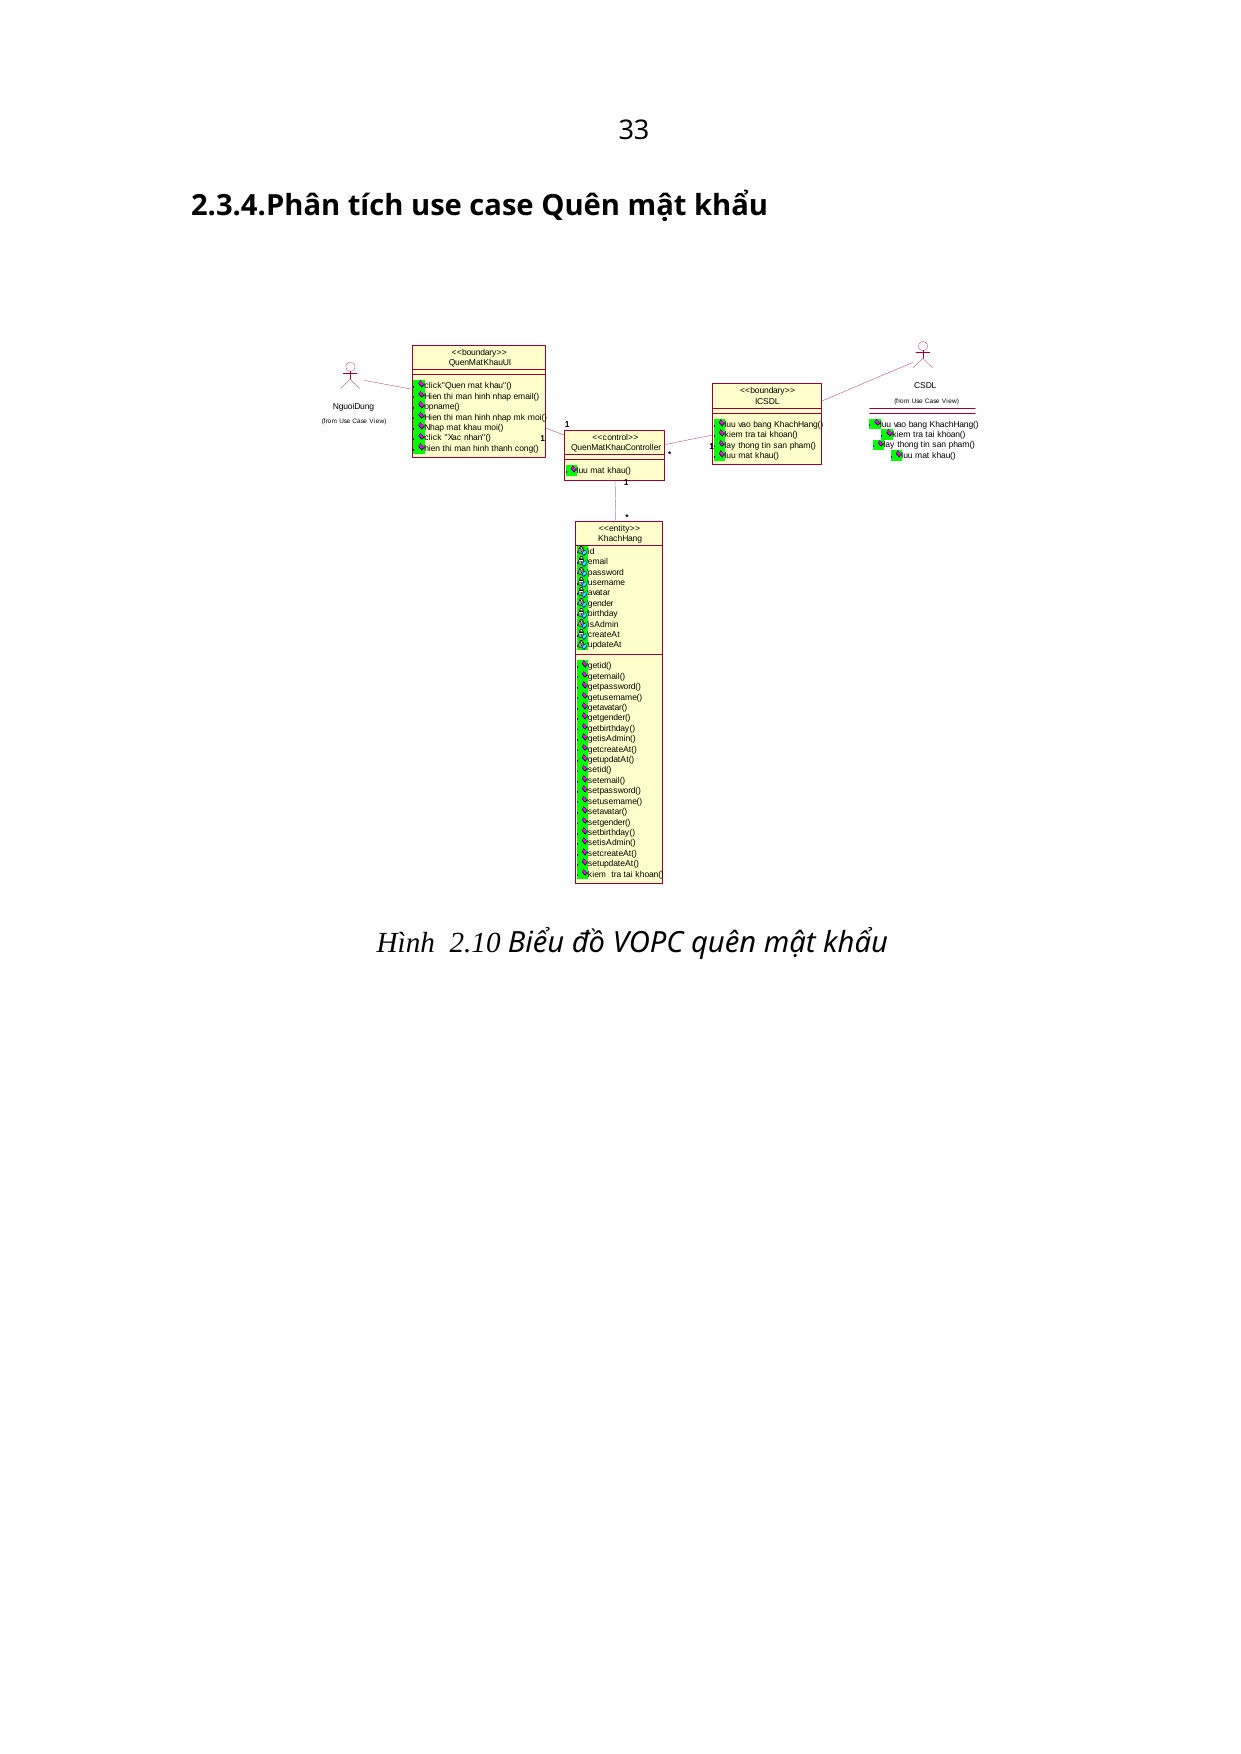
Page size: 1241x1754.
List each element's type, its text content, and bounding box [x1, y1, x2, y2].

subtitle Phân tích use case Quên mật khẩu [266, 184, 1087, 224]
text Hình 2.10 Biểu đồ VOPC quên mật khẩu [177, 921, 1090, 961]
